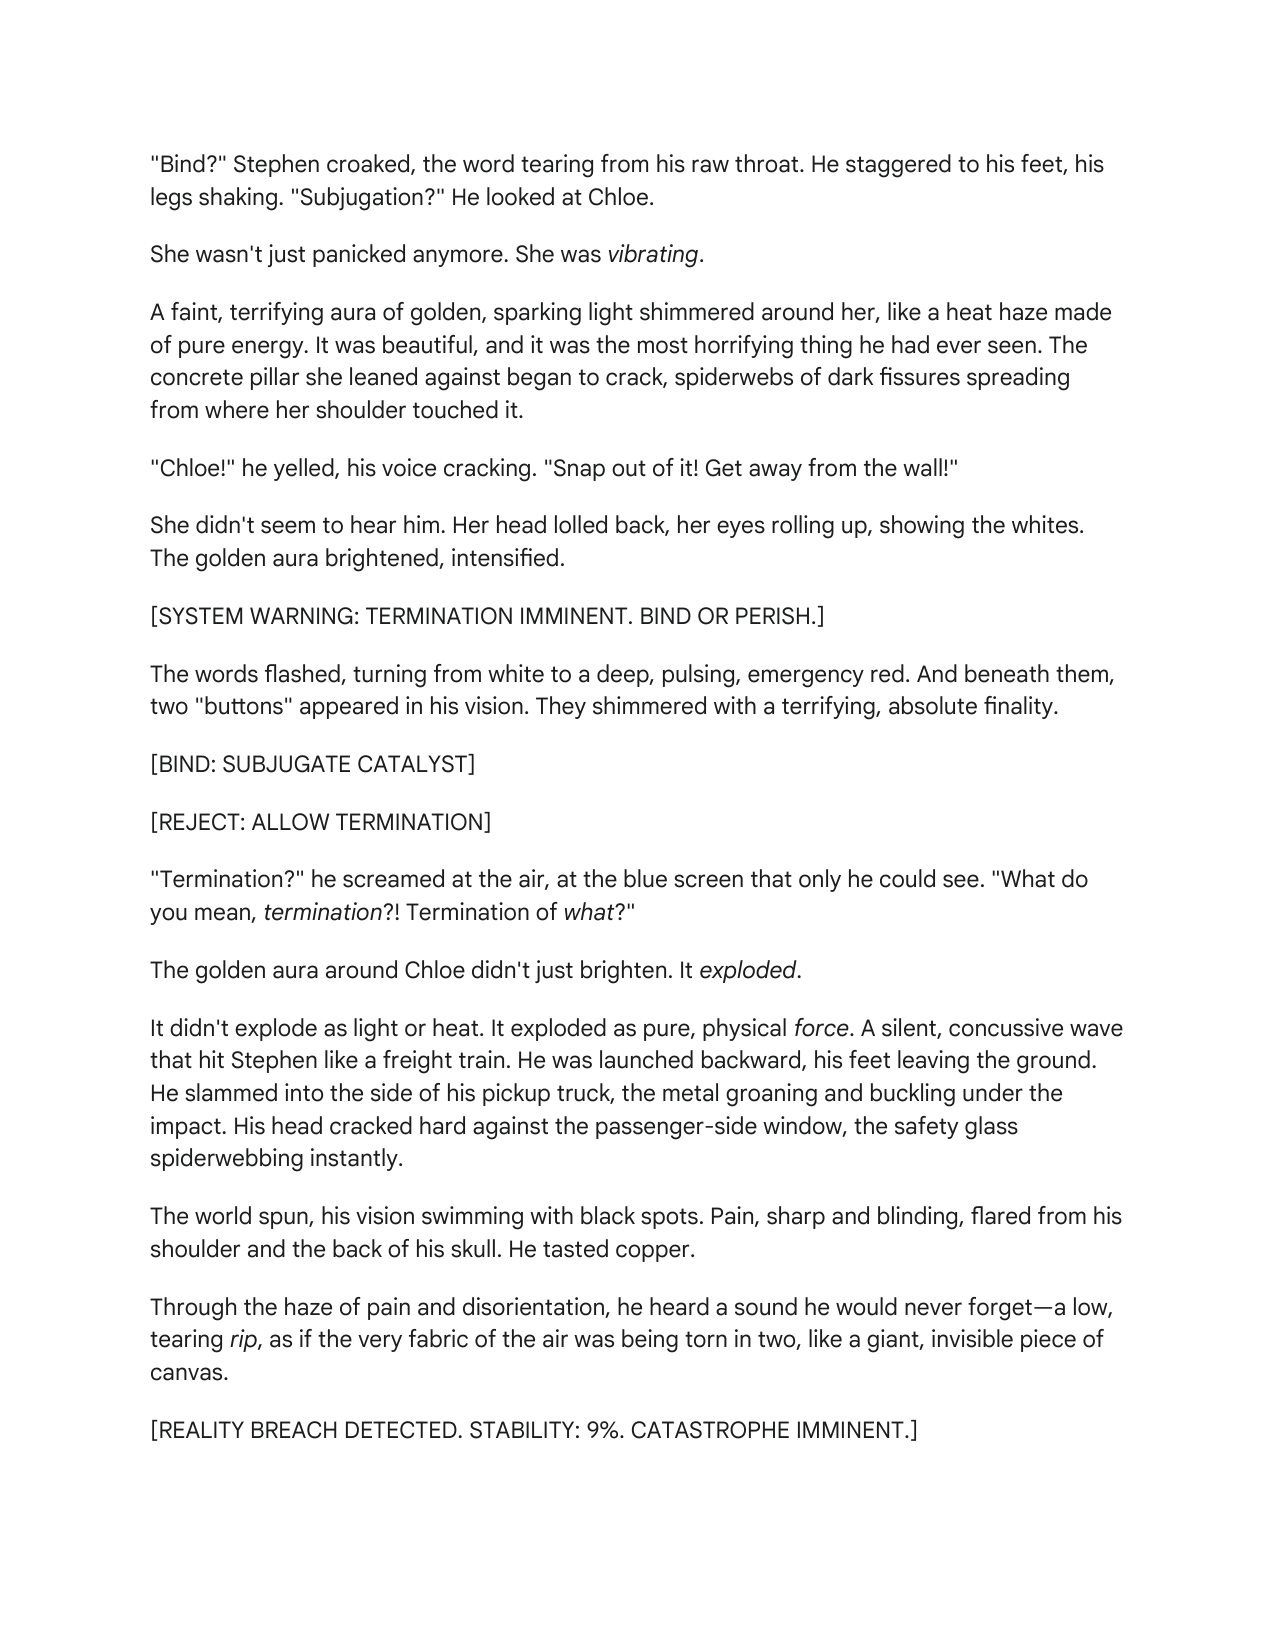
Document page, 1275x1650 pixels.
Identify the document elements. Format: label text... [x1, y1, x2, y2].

text [SYSTEM WARNING: TERMINATION IMMINENT. BIND OR PERISH.] [150, 602, 1125, 631]
text [BIND: SUBJUGATE CATALYST] [150, 750, 1125, 779]
text The words flashed, turning from white to a deep, pulsing, emergency red. And beneath them, two "buttons" appeared in his vision. They shimmered with a terrifying, absolute finality. [150, 660, 1125, 721]
text "Termination?" he screamed at the air, at the blue screen that only he could see. "What do you mean, termination?! Termination of what?" [150, 866, 1125, 927]
text [REJECT: ALLOW TERMINATION] [150, 808, 1125, 837]
text Through the haze of pain and disorientation, he heard a sound he would never forget—a low, tearing rip, as if the very fabric of the air was being torn in two, like a giant, invisible piece of canvas. [150, 1293, 1125, 1387]
text She wasn't just panicked anymore. She was vibrating. [150, 240, 1125, 269]
text "Bind?" Stephen croaked, the word tearing from his raw throat. He staggered to his feet, his legs shaking. "Subjugation?" He looked at Chloe. [150, 150, 1125, 211]
text The golden aura around Chloe didn't just brighten. It exploded. [150, 956, 1125, 985]
text She didn't seem to hear him. Her head lolled back, her eyes rolling up, showing the whites. The golden aura brightened, intensified. [150, 512, 1125, 573]
text A faint, terrifying aura of golden, sparking light shimmered around her, like a heat haze made of pure energy. It was beautiful, and it was the most horrifying thing he had ever seen. The concrete pillar she leaned against began to crack, spiderwebs of dark fissures spreading from where her shoulder touched it. [150, 298, 1125, 425]
text "Chloe!" he yelled, his voice cracking. "Snap out of it! Get away from the wall!" [150, 454, 1125, 483]
text The world spun, his vision swimming with black spots. Pain, sharp and blinding, flared from his shoulder and the back of his skull. He tasted copper. [150, 1202, 1125, 1264]
text It didn't explode as light or heat. It exploded as pure, physical force. A silent, concussive wave that hit Stephen like a freight train. He was launched backward, his feet leaving the ground. He slammed into the side of his pickup truck, the metal groaning and buckling under the impact. His head cracked hard against the passenger-side window, the safety glass spiderwebbing instantly. [150, 1014, 1125, 1173]
text [REALITY BREACH DETECTED. STABILITY: 9%. CATASTROPHE IMMINENT.] [150, 1416, 1125, 1444]
